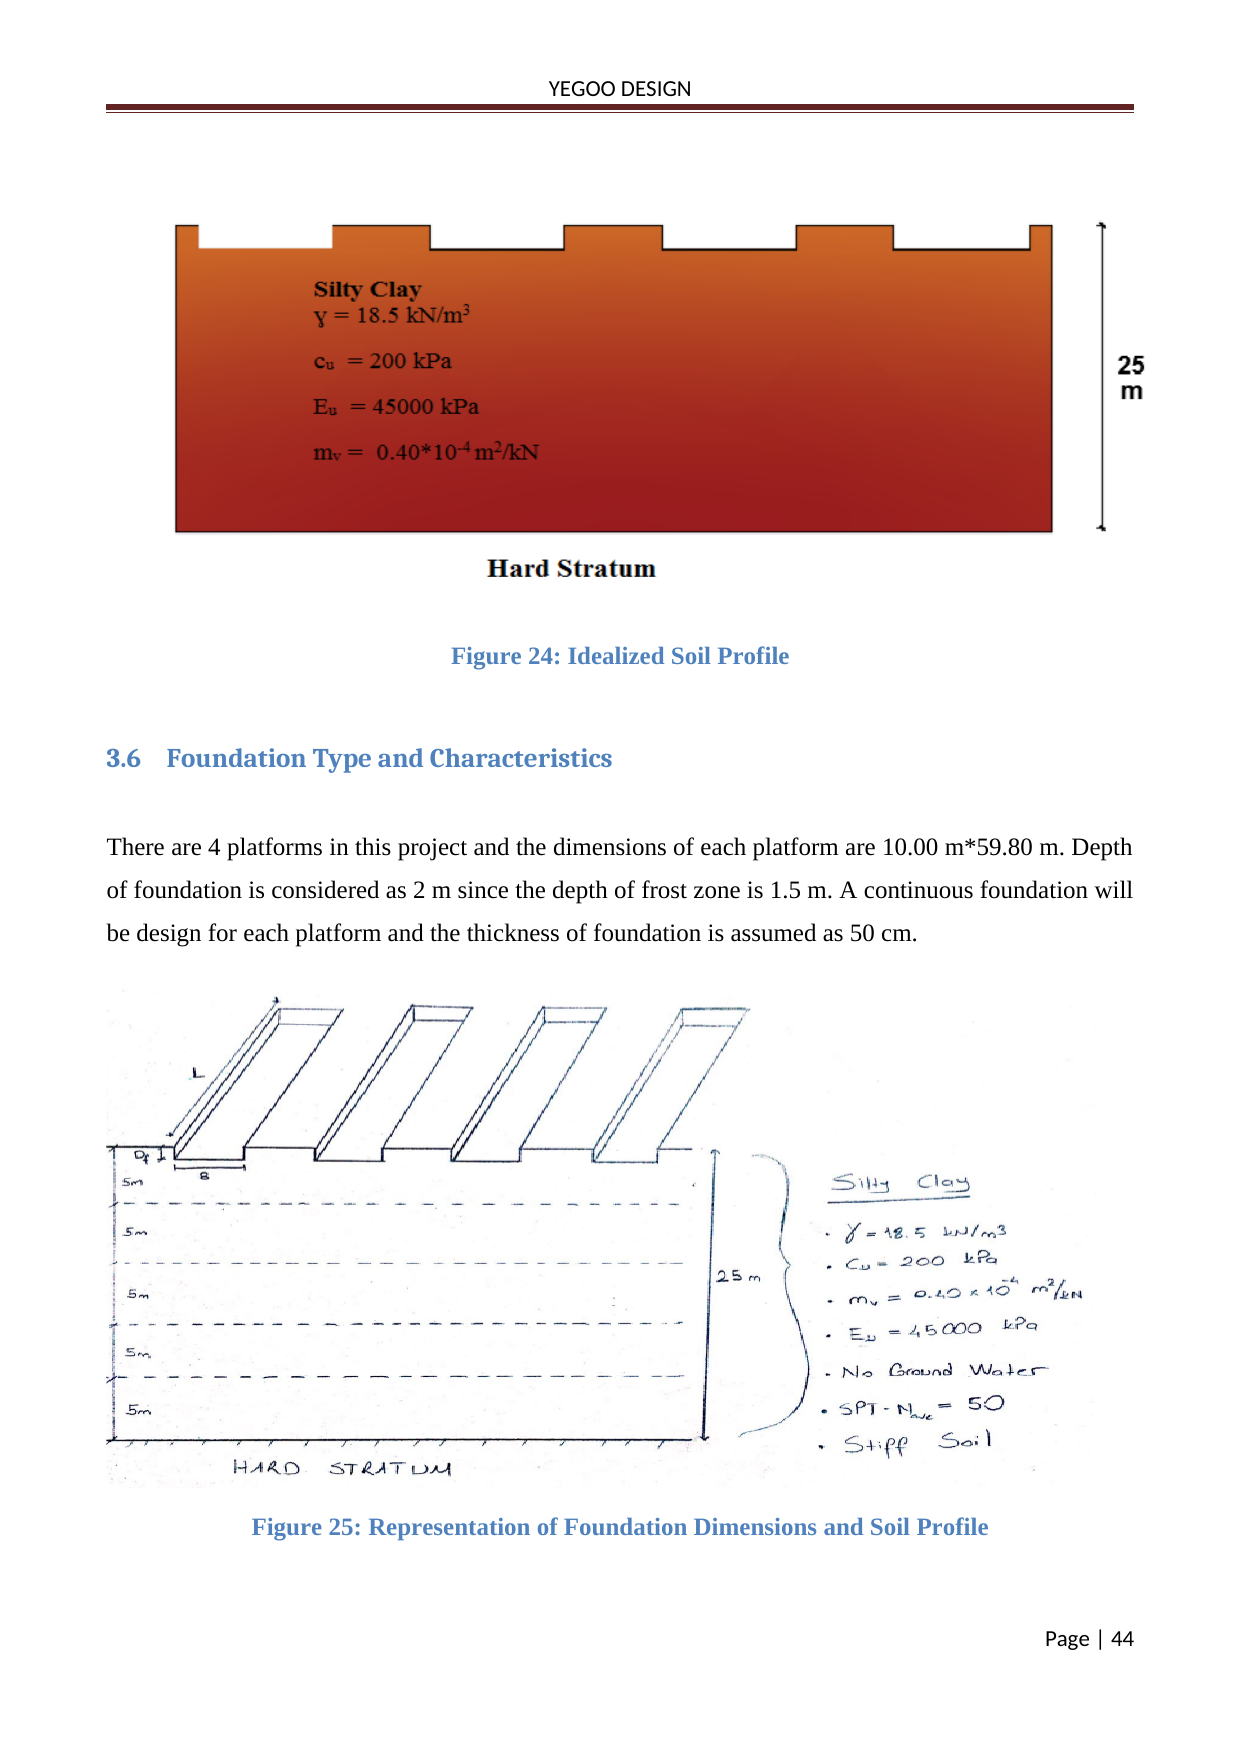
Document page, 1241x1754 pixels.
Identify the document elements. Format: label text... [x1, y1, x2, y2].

text Figure 24: Idealized Soil Profile [106, 641, 1134, 669]
picture [106, 982, 1097, 1488]
text There are 4 platforms in this project and the dimensions of each platform are 10.00 m*59.80 m. Depth of foundation is considered as 2 m since the depth of frost zone is 1.5 m. A continuous foundation will be design for each platform and the thickness of foundation is assumed as 50 cm. [106, 832, 1134, 947]
text Figure 25: Representation of Foundation Dimensions and Soil Profile [106, 1512, 1134, 1541]
picture [106, 151, 1169, 616]
subtitle Foundation Type and Characteristics [106, 743, 1134, 774]
